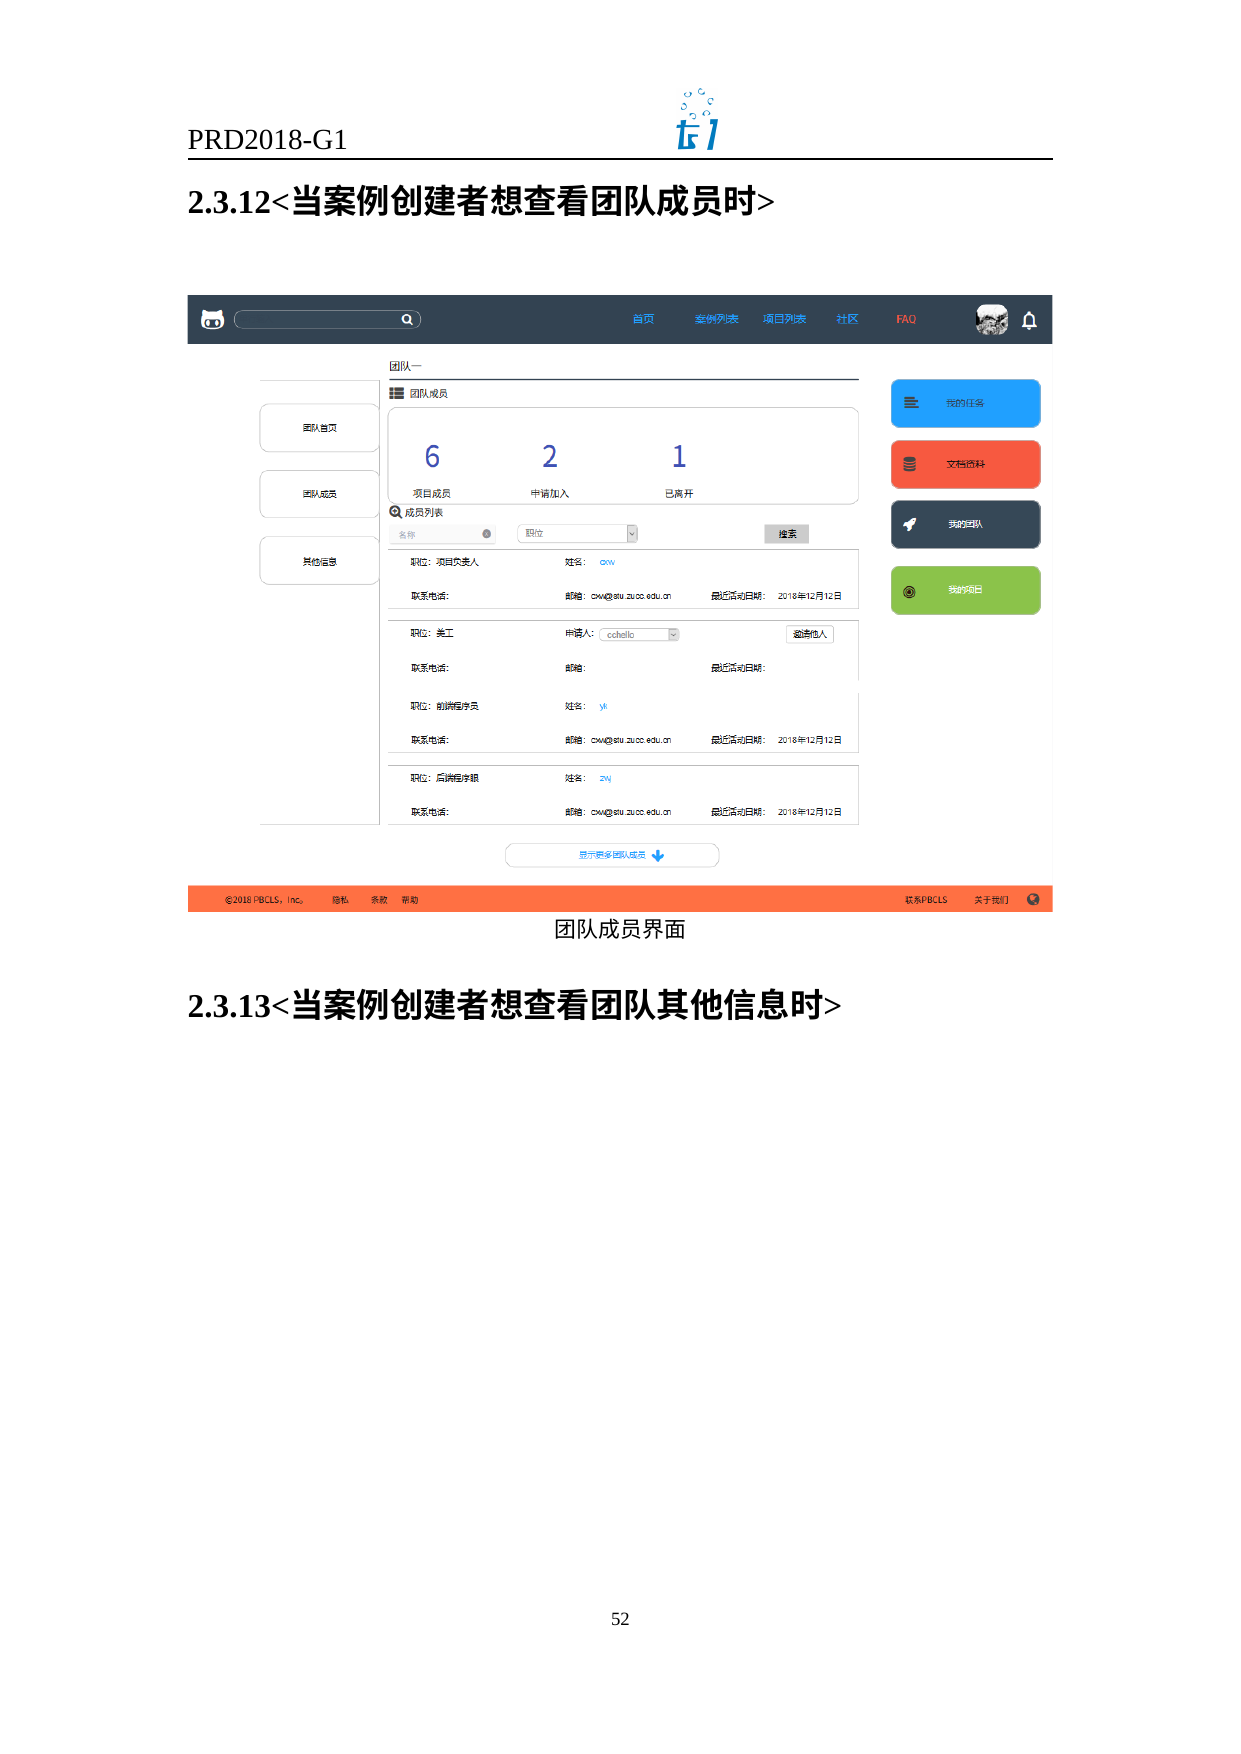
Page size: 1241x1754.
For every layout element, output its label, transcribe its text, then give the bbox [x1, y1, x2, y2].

subtitle 2.3.12<当案例创建者想查看团队成员时> [187, 167, 1053, 232]
picture [187, 293, 1053, 912]
picture [676, 88, 719, 150]
subtitle 2.3.13<当案例创建者想查看团队其他信息时> [187, 971, 1053, 1036]
text 团队成员界面 [187, 912, 1053, 944]
